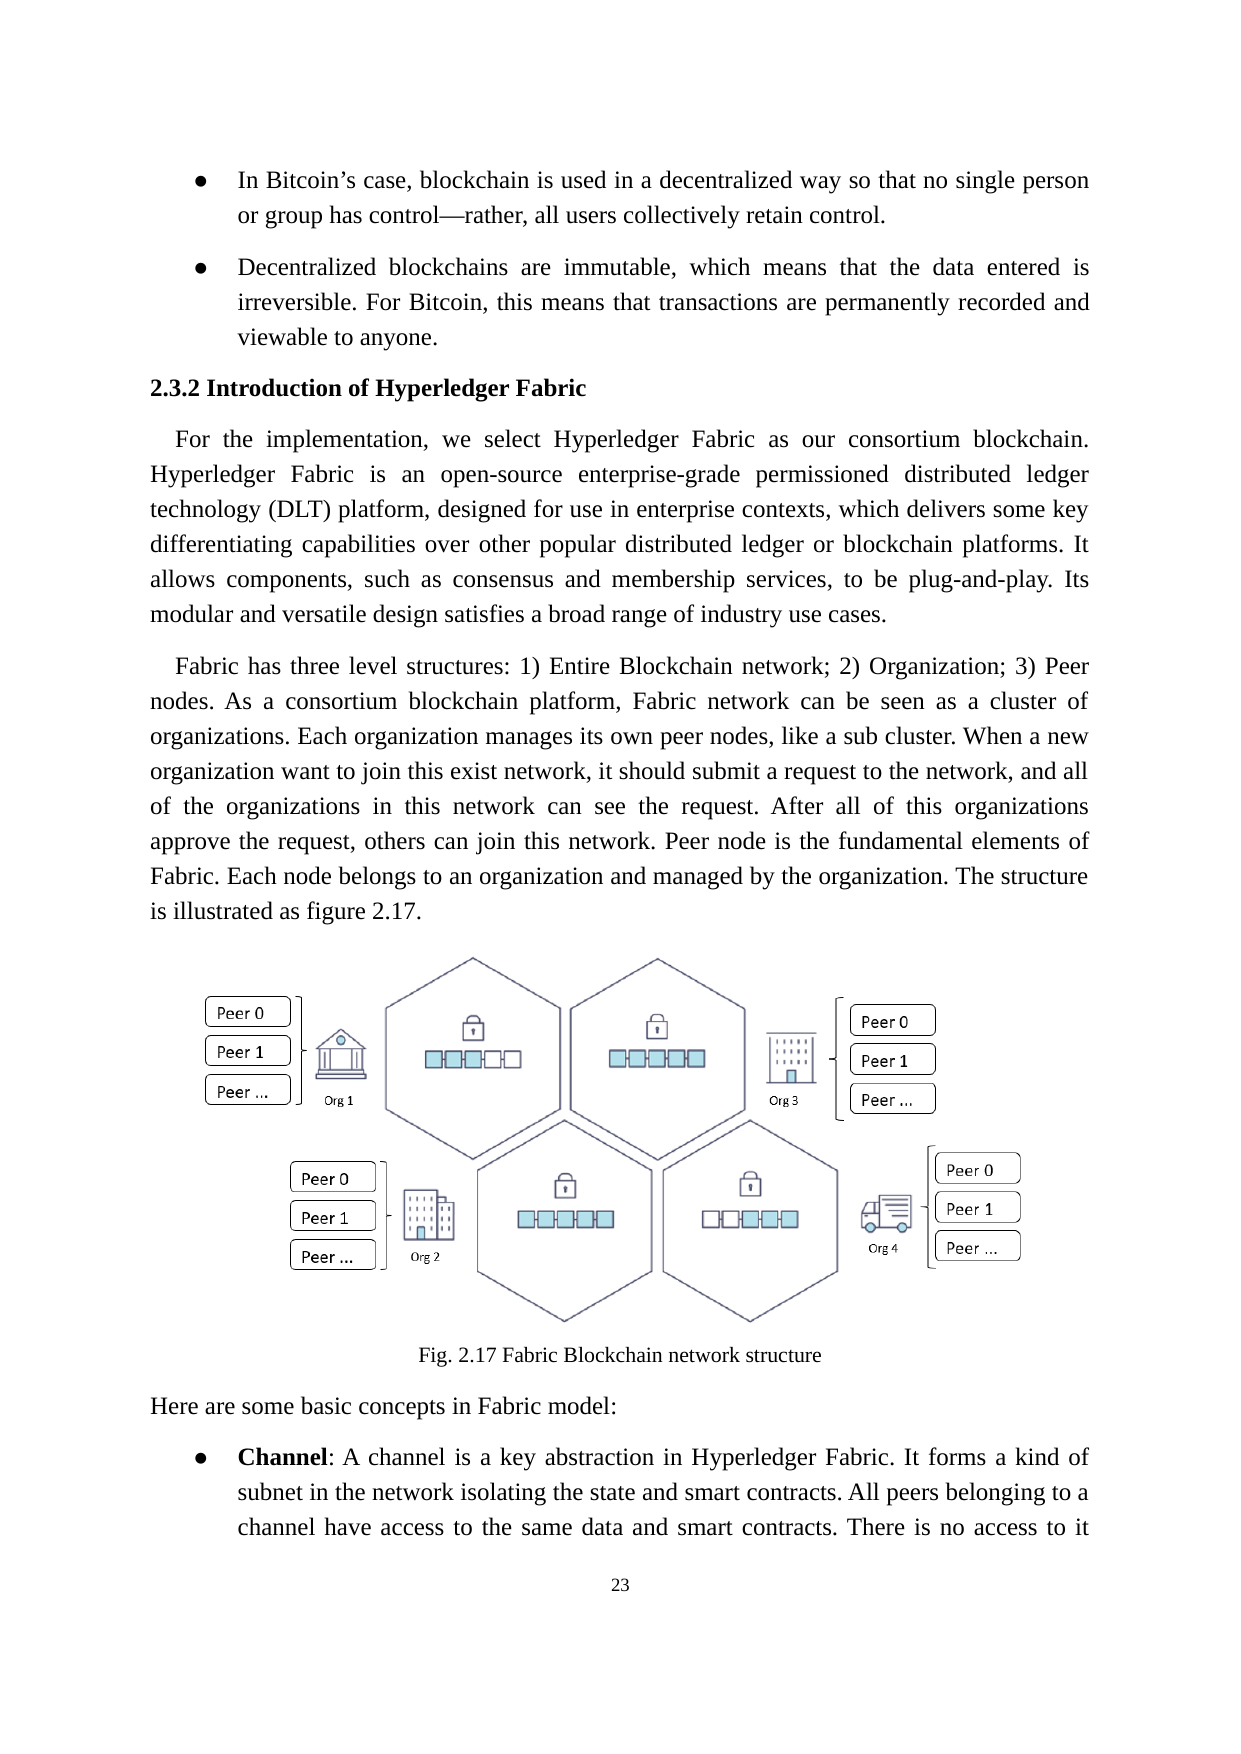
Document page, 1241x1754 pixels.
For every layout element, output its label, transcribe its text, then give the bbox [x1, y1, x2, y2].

list In Bitcoin’s case, blockchain is used in a decentralized way so that no single person or group has control—rather, all users collectively retain control. [194, 163, 1090, 231]
text Here are some basic concepts in Fabric model: [150, 1389, 1090, 1422]
subtitle 2.3.2 Introduction of Hyperledger Fabric [150, 371, 1090, 404]
text Fabric has three level structures: 1) Entire Blockchain network; 2) Organization; 3) Peer nodes. As a consortium blockchain platform, Fabric network can be seen as a cluster of organizations. Each organization manages its own peer nodes, like a sub cluster. When a new organization want to join this exist network, it should submit a request to the network, and all of the organizations in this network can see the request. After all of this organizations approve the request, others can join this network. Peer node is the fundamental elements of Fabric. Each node belongs to an organization and managed by the organization. The structure is illustrated as figure 2.17. [150, 649, 1090, 927]
text Fig. 2.17 Fabric Blockchain network structure [150, 1338, 1090, 1370]
picture [189, 945, 1051, 1326]
list Decentralized blockchains are immutable, which means that the data entered is irreversible. For Bitcoin, this means that transactions are permanently recorded and viewable to anyone. [194, 250, 1090, 352]
text For the implementation, we select Hyperledger Fabric as our consortium blockchain. Hyperledger Fabric is an open-source enterprise-grade permissioned distributed ledger technology (DLT) platform, designed for use in enterprise contexts, which delivers some key differentiating capabilities over other popular distributed ledger or blockchain platforms. It allows components, such as consensus and membership services, to be plug-and-play. Its modular and versatile design satisfies a broad range of industry use cases. [150, 423, 1090, 630]
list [194, 1441, 1090, 1543]
